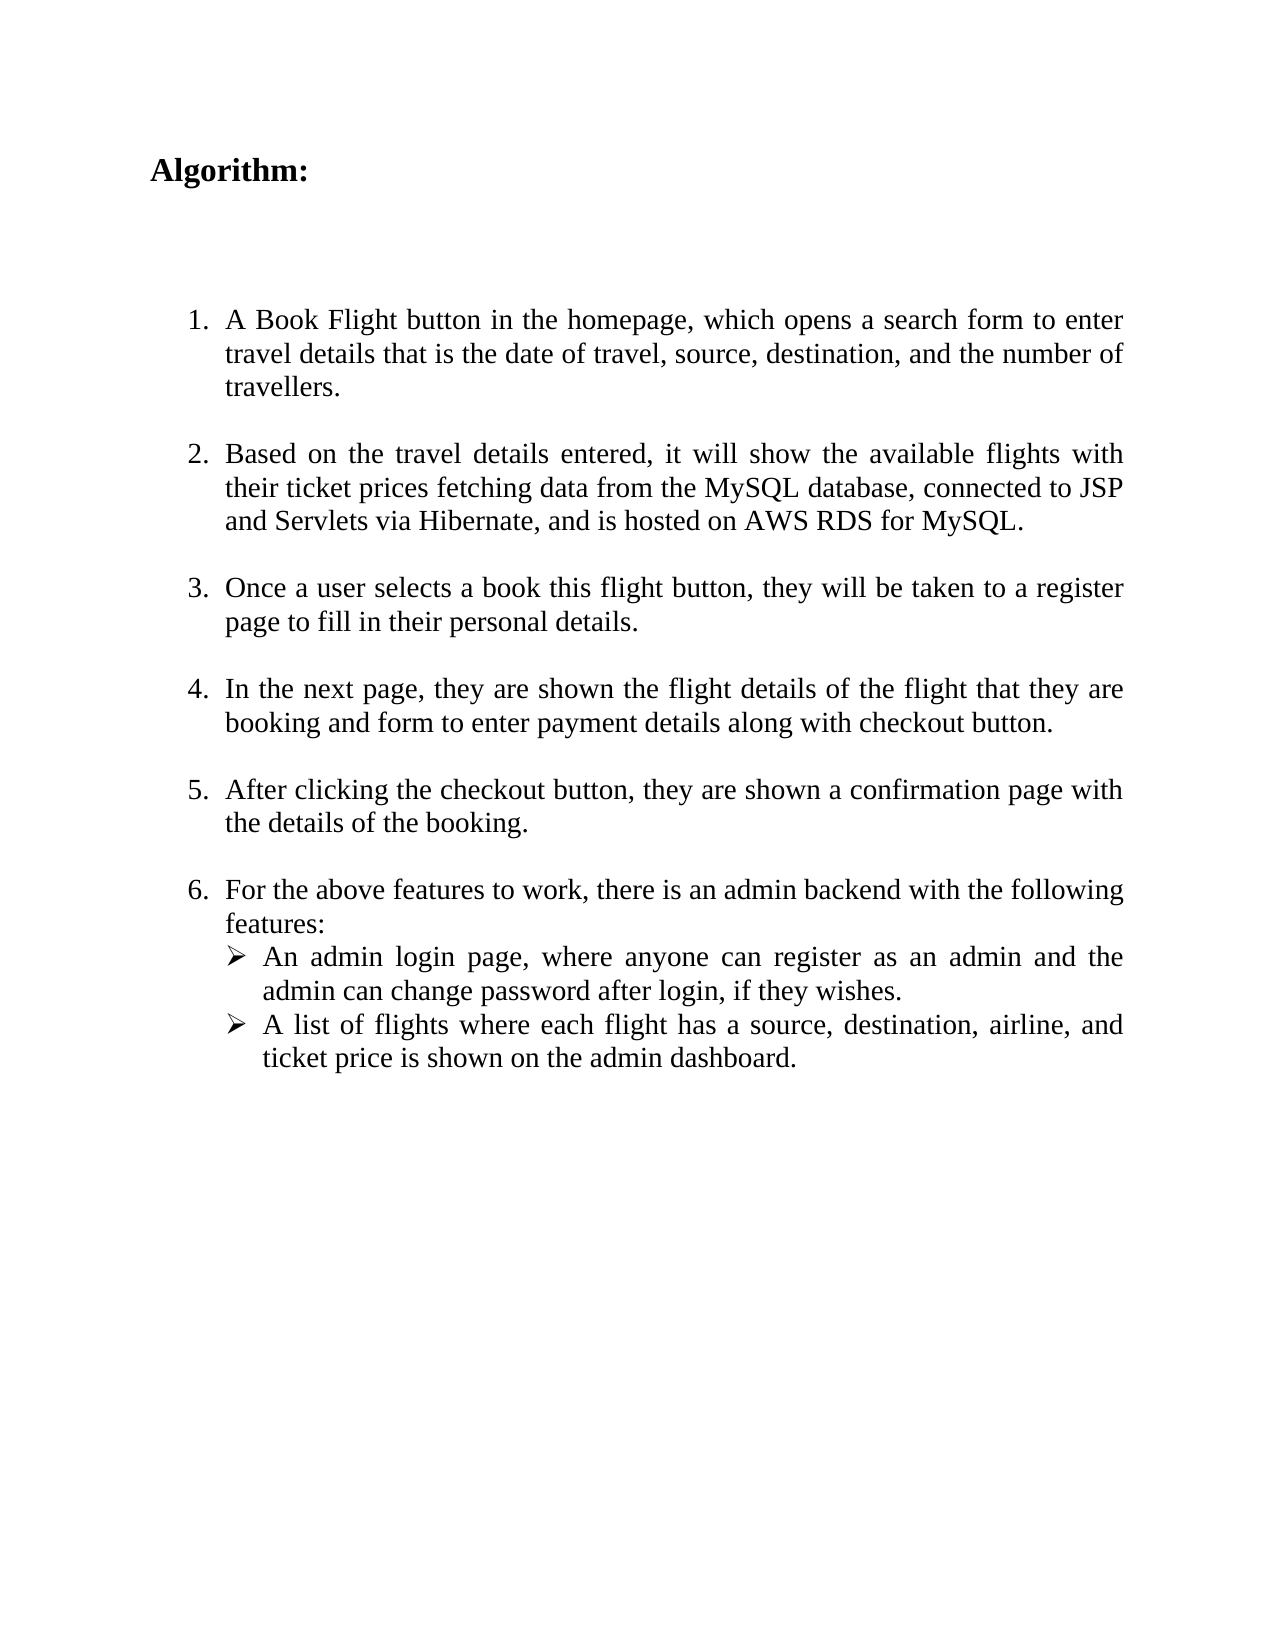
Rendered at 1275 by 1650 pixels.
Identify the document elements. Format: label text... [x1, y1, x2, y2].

list A list of flights where each flight has a source, destination, airline, and ticket price is shown on the admin dashboard. [225, 1007, 1125, 1074]
list Once a user selects a book this flight button, they will be taken to a register page to fill in their personal details. [187, 571, 1125, 638]
list After clicking the checkout button, they are shown a confirmation page with the details of the booking. [187, 772, 1125, 839]
list For the above features to work, there is an admin backend with the following features: [187, 872, 1125, 939]
text Algorithm: [150, 150, 1125, 188]
list In the next page, they are shown the flight details of the flight that they are booking and form to enter payment details along with checkout button. [187, 671, 1125, 738]
list Based on the travel details entered, it will show the available flights with their ticket prices fetching data from the MySQL database, connected to JSP and Servlets via Hibernate, and is hosted on AWS RDS for MySQL. [187, 436, 1125, 537]
list An admin login page, where anyone can register as an admin and the admin can change password after login, if they wishes. [225, 939, 1125, 1007]
list A Book Flight button in the homepage, which opens a search form to enter travel details that is the date of travel, source, destination, and the number of travellers. [187, 302, 1125, 403]
